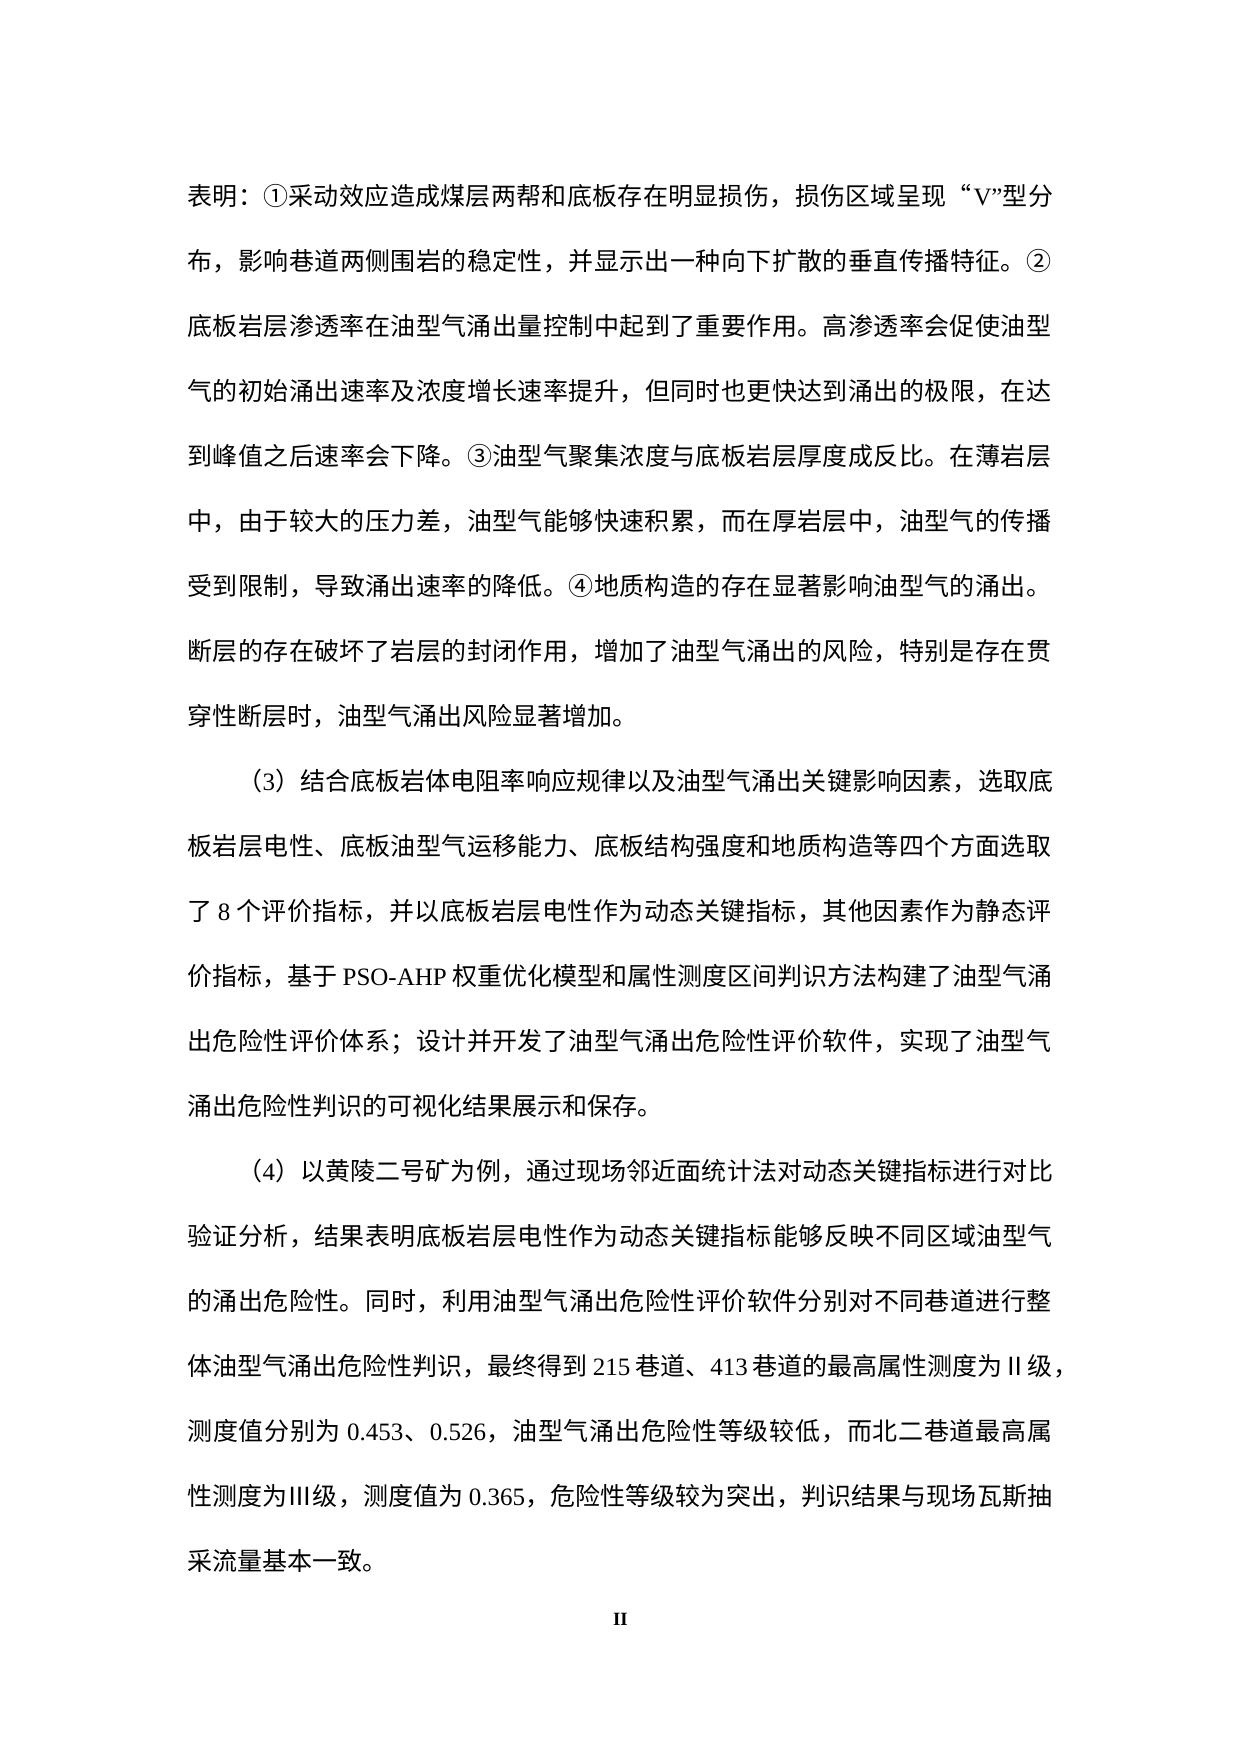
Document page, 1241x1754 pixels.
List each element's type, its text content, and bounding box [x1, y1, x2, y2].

text （3）结合底板岩体电阻率响应规律以及油型气涌出关键影响因素，选取底板岩层电性、底板油型气运移能力、底板结构强度和地质构造等四个方面选取了8个评价指标，并以底板岩层电性作为动态关键指标，其他因素作为静态评价指标，基于PSO-AHP权重优化模型和属性测度区间判识方法构建了油型气涌出危险性评价体系；设计并开发了油型气涌出危险性评价软件，实现了油型气涌出危险性判识的可视化结果展示和保存。 [187, 747, 1053, 1137]
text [187, 162, 1053, 747]
text （4）以黄陵二号矿为例，通过现场邻近面统计法对动态关键指标进行对比验证分析，结果表明底板岩层电性作为动态关键指标能够反映不同区域油型气的涌出危险性。同时，利用油型气涌出危险性评价软件分别对不同巷道进行整体油型气涌出危险性判识，最终得到215巷道、413巷道的最高属性测度为Ⅱ级，测度值分别为0.453、0.526，油型气涌出危险性等级较低，而北二巷道最高属性测度为Ⅲ级，测度值为0.365，危险性等级较为突出，判识结果与现场瓦斯抽采流量基本一致。 [187, 1137, 1053, 1592]
